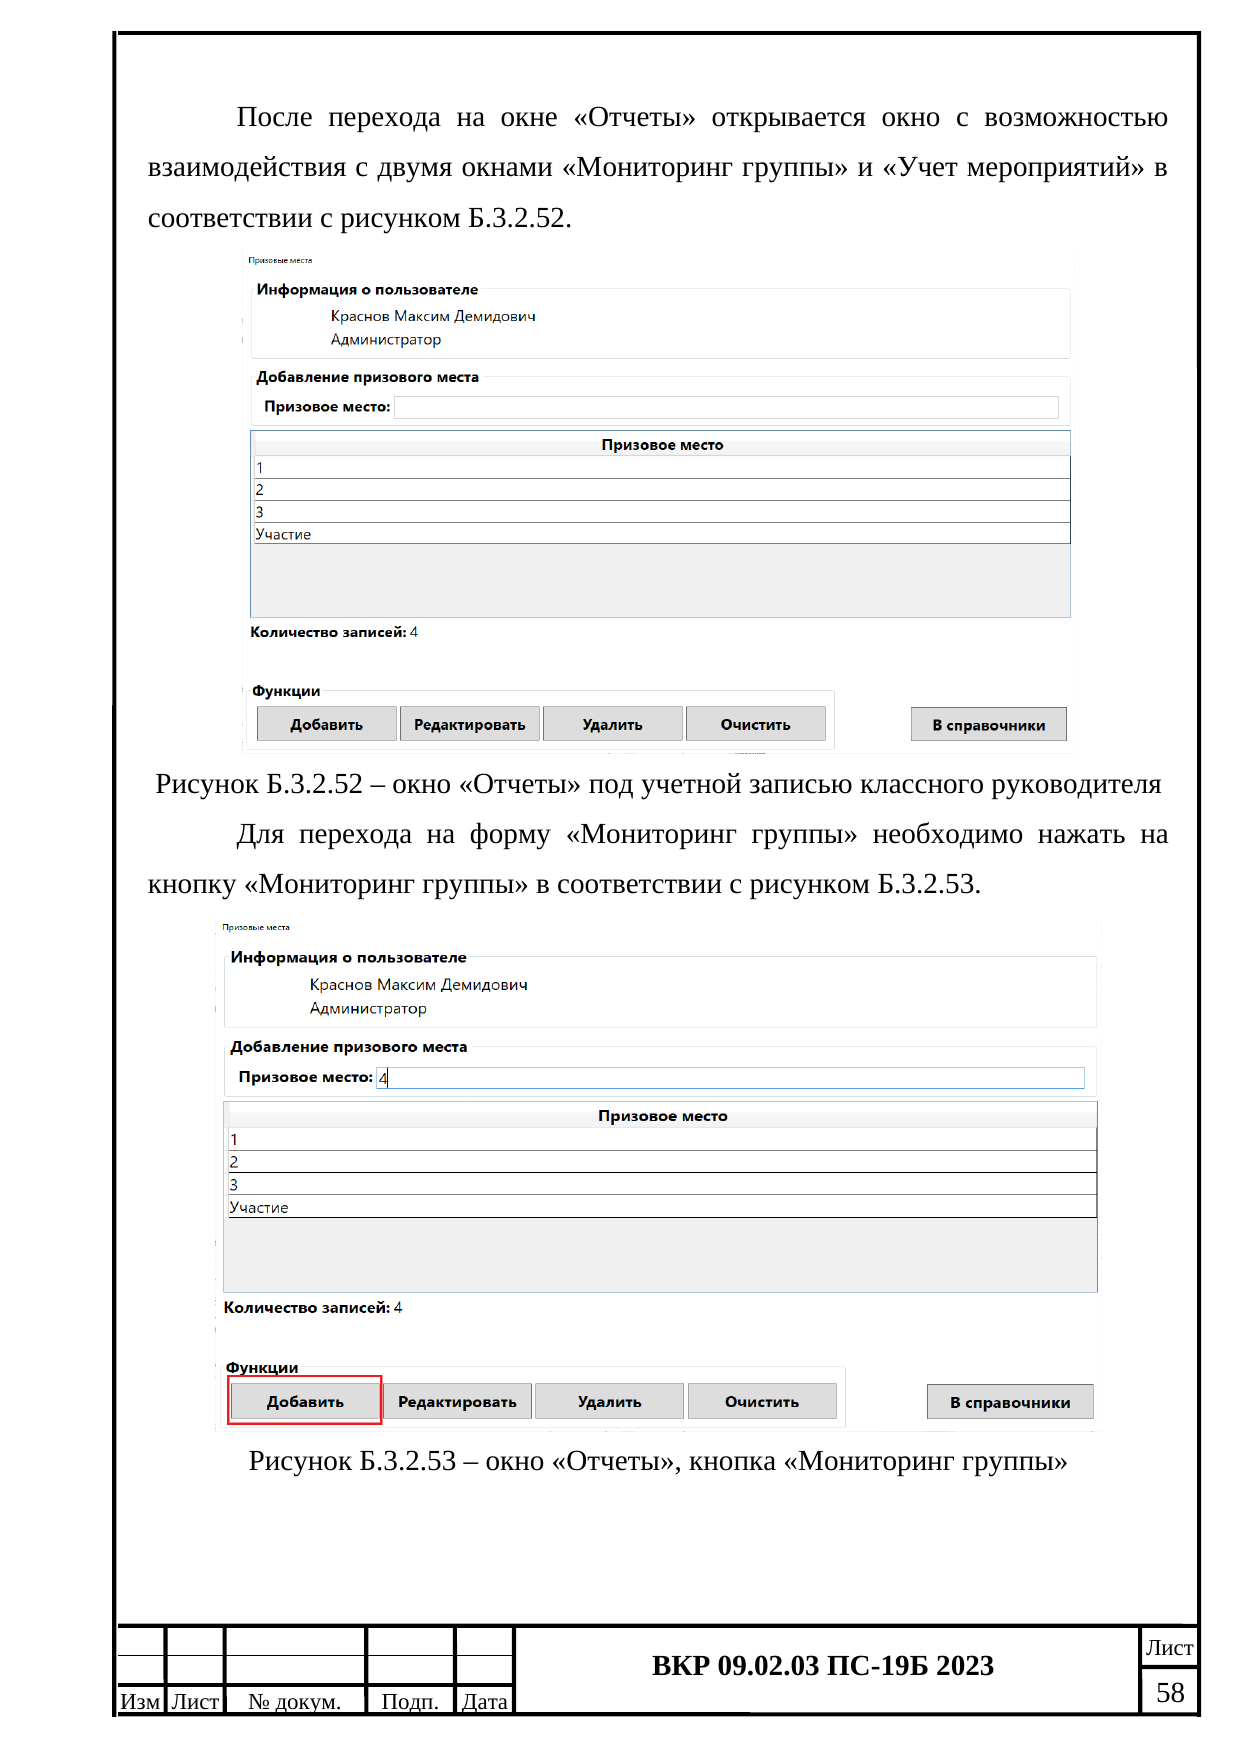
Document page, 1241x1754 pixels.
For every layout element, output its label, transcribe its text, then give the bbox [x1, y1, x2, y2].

picture [242, 250, 1075, 754]
text После перехода на окне «Отчеты» открывается окно с возможностью взаимодействия с двумя окнами «Мониторинг группы» и «Учет мероприятий» в соответствии с рисунком Б.3.2.52. [148, 99, 1169, 233]
picture [215, 917, 1102, 1432]
text Для перехода на форму «Мониторинг группы» необходимо нажать на кнопку «Мониторинг группы» в соответствии с рисунком Б.3.2.53. [148, 816, 1169, 900]
text Рисунок Б.3.2.52 – окно «Отчеты» под учетной записью классного руководителя [148, 766, 1169, 799]
text Рисунок Б.3.2.53 – окно «Отчеты», кнопка «Мониторинг группы» [148, 1443, 1169, 1477]
